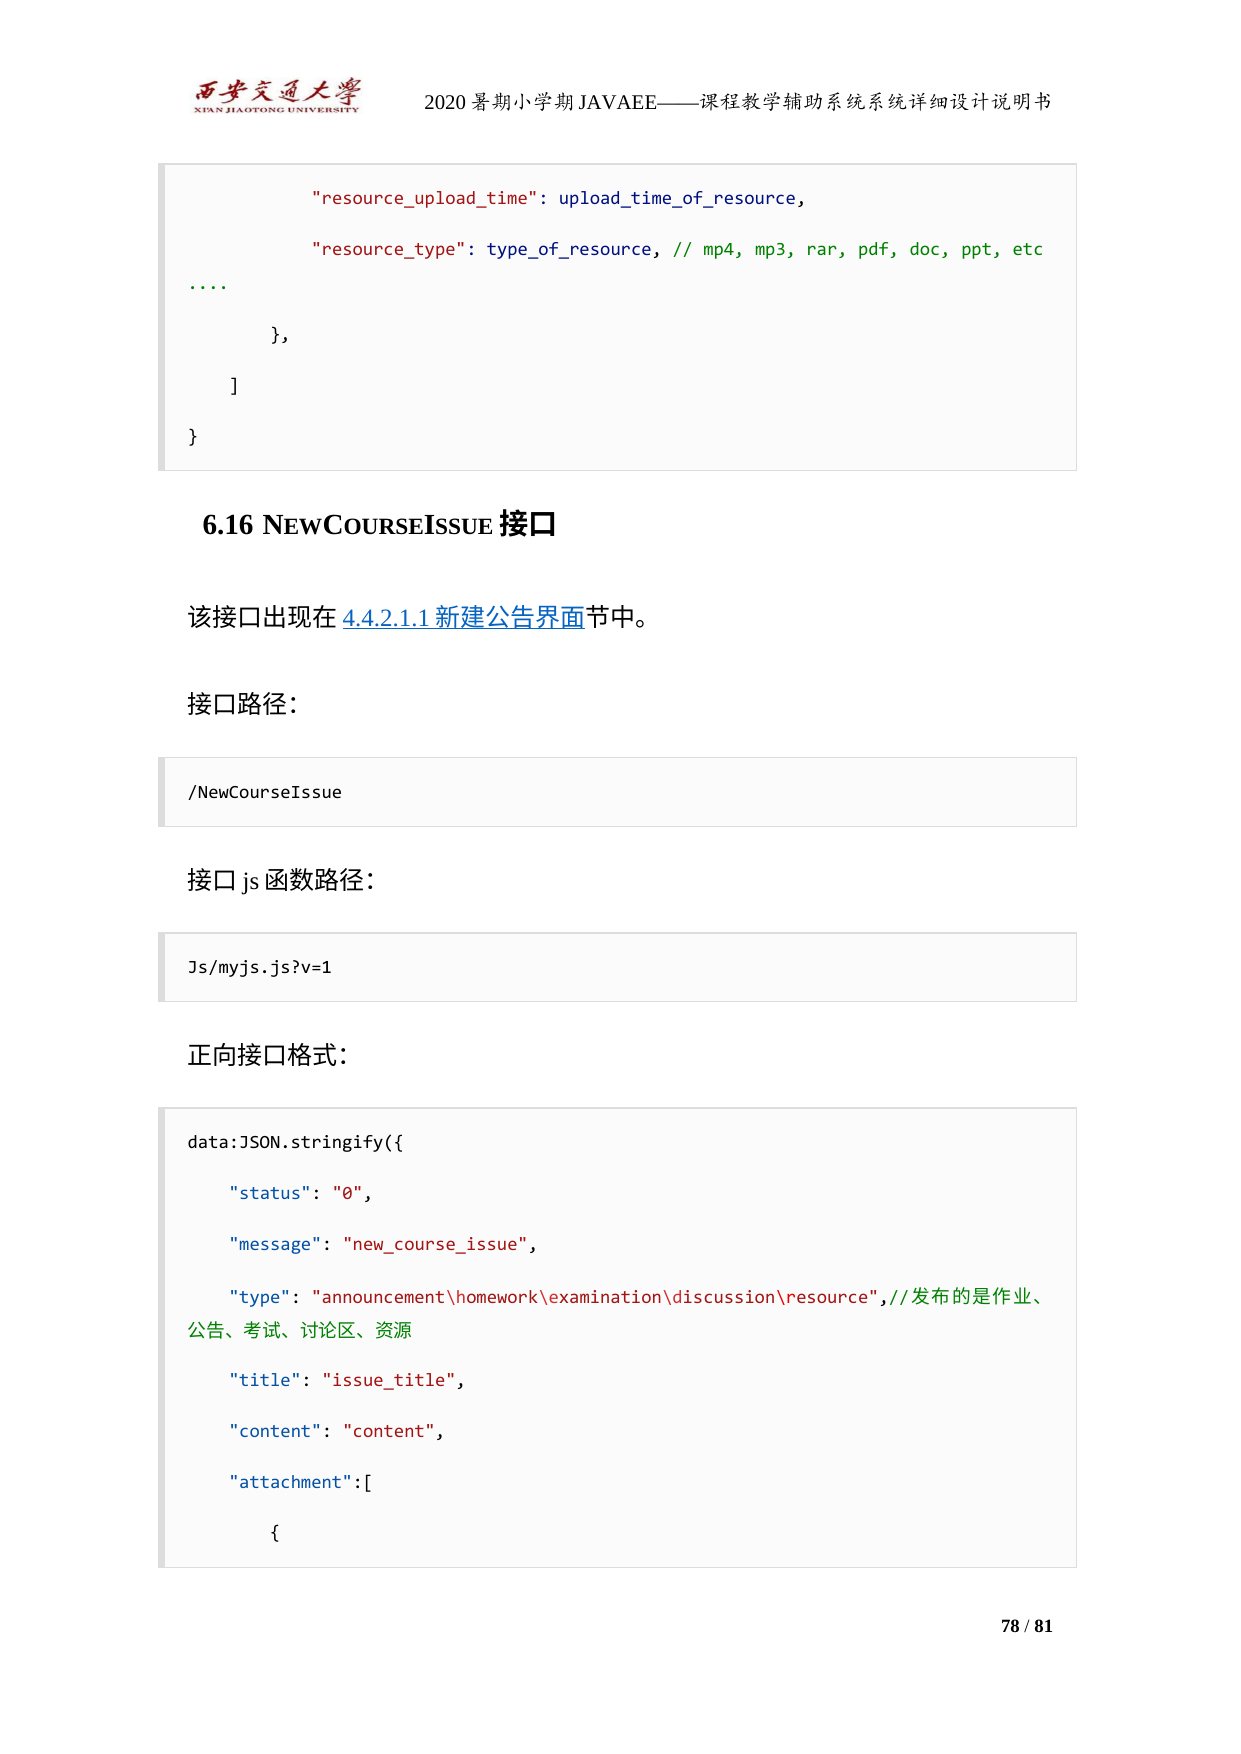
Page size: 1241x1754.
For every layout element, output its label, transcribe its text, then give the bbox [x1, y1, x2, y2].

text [165, 214, 1076, 299]
text }, [165, 299, 1076, 350]
text "title": "issue_title", [165, 1345, 1076, 1396]
text data:JSON.stringify({ [165, 1109, 1076, 1158]
text Js/myjs.js?v=1 [165, 934, 1076, 1001]
text /NewCourseIssue [165, 758, 1076, 826]
text 该接口出现在4.4.2.1.1新建公告界面节中。 [187, 581, 1053, 649]
text "content": "content", [165, 1396, 1076, 1447]
text } [165, 401, 1076, 470]
text { [165, 1498, 1076, 1567]
text 正向接口格式： [187, 1019, 1053, 1087]
text ] [165, 350, 1076, 401]
text 接口路径： [187, 669, 1053, 737]
picture [189, 77, 364, 114]
text 接口js函数路径： [187, 844, 1053, 912]
text "resource_upload_time": upload_time_of_resource, [165, 165, 1076, 214]
text "status": "0", [165, 1158, 1076, 1209]
subtitle NewCourseIssue接口 [202, 488, 1053, 556]
text "attachment":[ [165, 1447, 1076, 1498]
text "message": "new_course_issue", [165, 1209, 1076, 1260]
text "type": "announcement\homework\examination\discussion\resource",//发布的是作业、公告、考试、讨论区、资源 [165, 1260, 1076, 1345]
